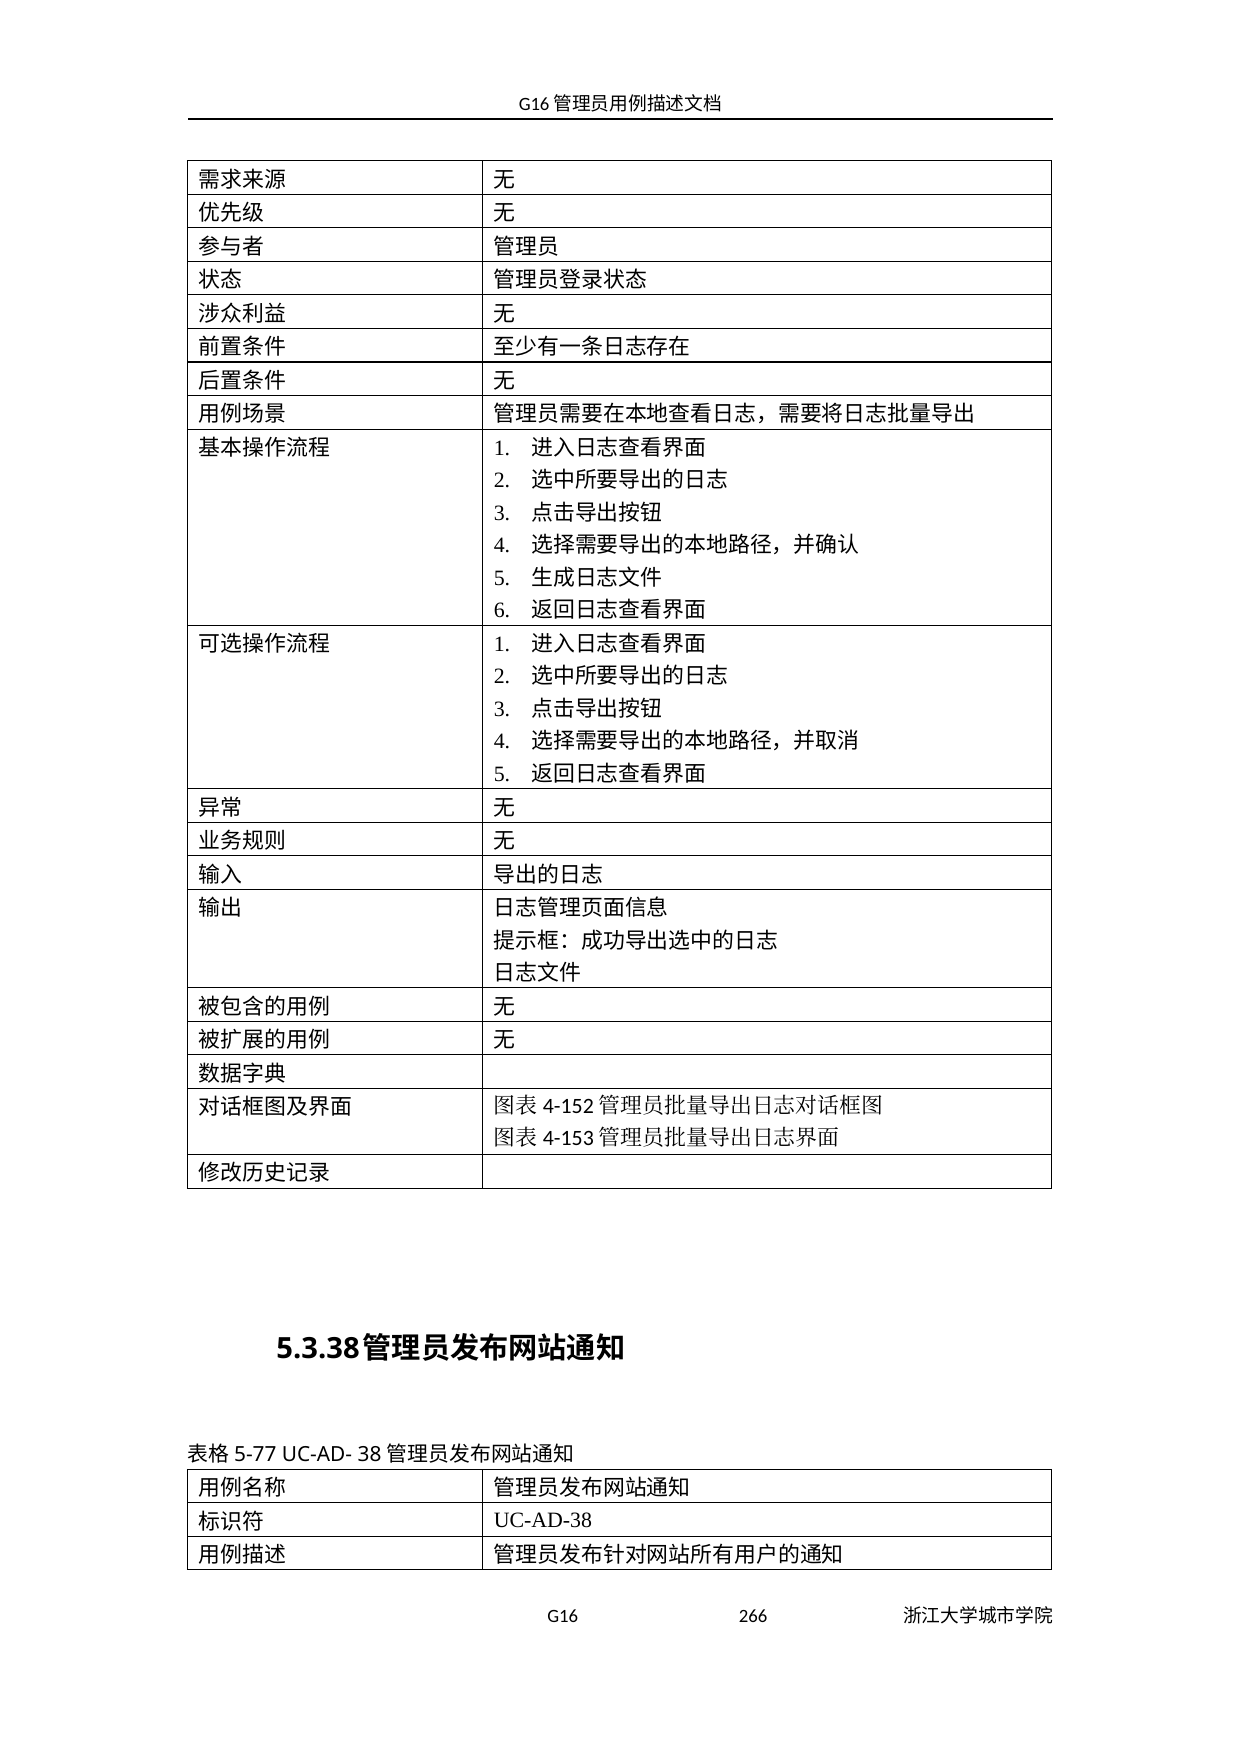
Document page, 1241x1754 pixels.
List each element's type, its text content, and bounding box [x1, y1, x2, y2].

subtitle 管理员发布网站通知 [276, 1313, 1053, 1378]
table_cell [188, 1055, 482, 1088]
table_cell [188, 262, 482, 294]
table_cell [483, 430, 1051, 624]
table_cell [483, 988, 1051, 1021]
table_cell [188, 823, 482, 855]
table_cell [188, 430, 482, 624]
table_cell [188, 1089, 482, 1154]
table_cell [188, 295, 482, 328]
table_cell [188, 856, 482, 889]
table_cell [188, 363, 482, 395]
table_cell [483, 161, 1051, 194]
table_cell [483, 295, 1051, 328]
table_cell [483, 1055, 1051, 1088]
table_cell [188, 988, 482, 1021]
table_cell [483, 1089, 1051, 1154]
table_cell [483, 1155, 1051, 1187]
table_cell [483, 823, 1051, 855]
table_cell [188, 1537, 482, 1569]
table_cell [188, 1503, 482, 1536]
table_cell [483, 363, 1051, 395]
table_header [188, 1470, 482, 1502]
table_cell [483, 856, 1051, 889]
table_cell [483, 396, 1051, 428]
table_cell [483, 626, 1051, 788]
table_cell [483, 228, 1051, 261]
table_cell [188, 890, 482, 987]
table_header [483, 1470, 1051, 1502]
text 表格 5-77 UC-AD- 38 管理员发布网站通知 [187, 1436, 1053, 1469]
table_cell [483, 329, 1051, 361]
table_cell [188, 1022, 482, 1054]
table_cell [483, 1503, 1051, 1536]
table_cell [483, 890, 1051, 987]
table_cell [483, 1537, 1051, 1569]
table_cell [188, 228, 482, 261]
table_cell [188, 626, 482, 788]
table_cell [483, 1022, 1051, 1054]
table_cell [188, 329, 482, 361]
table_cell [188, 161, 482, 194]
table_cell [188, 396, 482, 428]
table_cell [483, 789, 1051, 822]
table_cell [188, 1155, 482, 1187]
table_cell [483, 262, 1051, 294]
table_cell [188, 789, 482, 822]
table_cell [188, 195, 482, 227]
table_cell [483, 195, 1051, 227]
